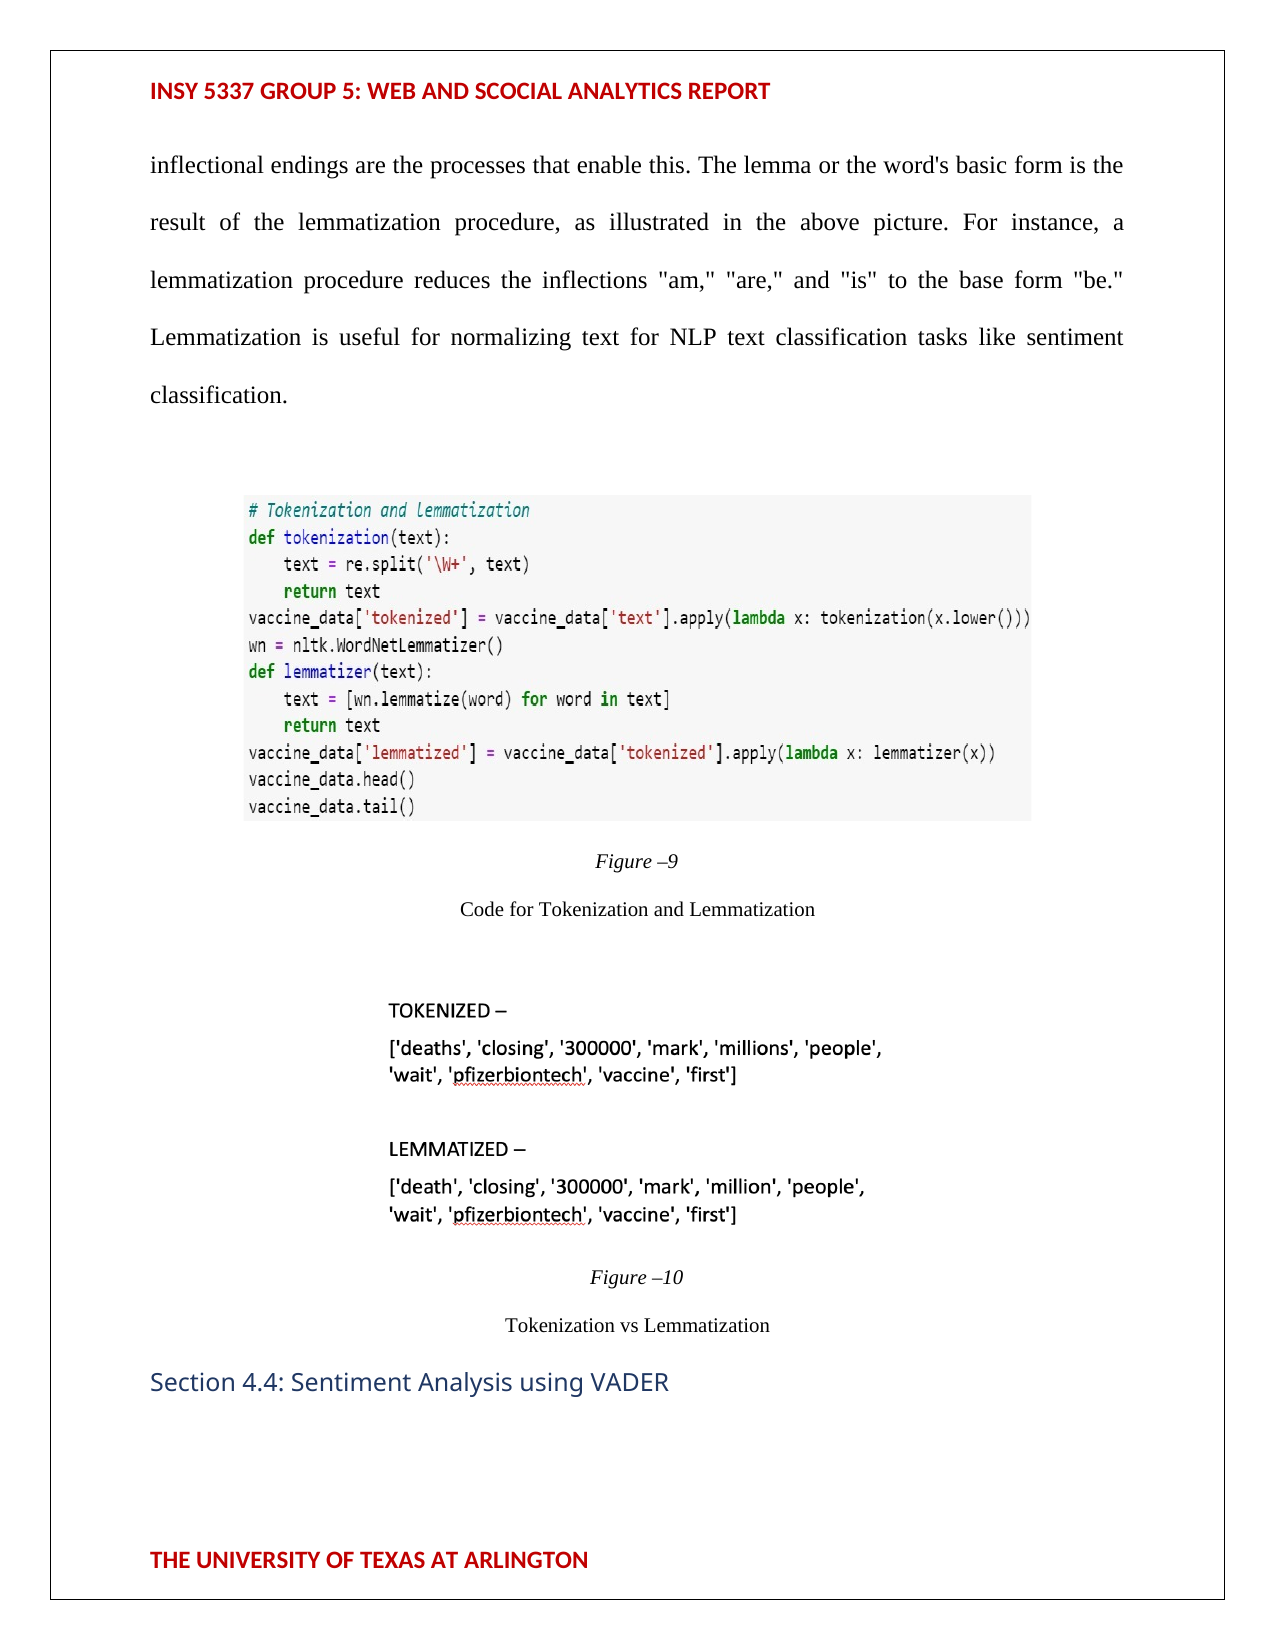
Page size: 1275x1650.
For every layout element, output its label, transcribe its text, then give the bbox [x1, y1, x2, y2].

list Code for Tokenization and Lemmatization [150, 897, 1125, 921]
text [150, 150, 1125, 409]
list Figure –9 [150, 849, 1125, 873]
list Figure –10 [150, 1265, 1125, 1289]
list Tokenization vs Lemmatization [150, 1313, 1125, 1337]
picture [243, 495, 1032, 821]
subtitle Section 4.4: Sentiment Analysis using VADER [150, 1365, 1125, 1399]
picture [383, 993, 892, 1236]
